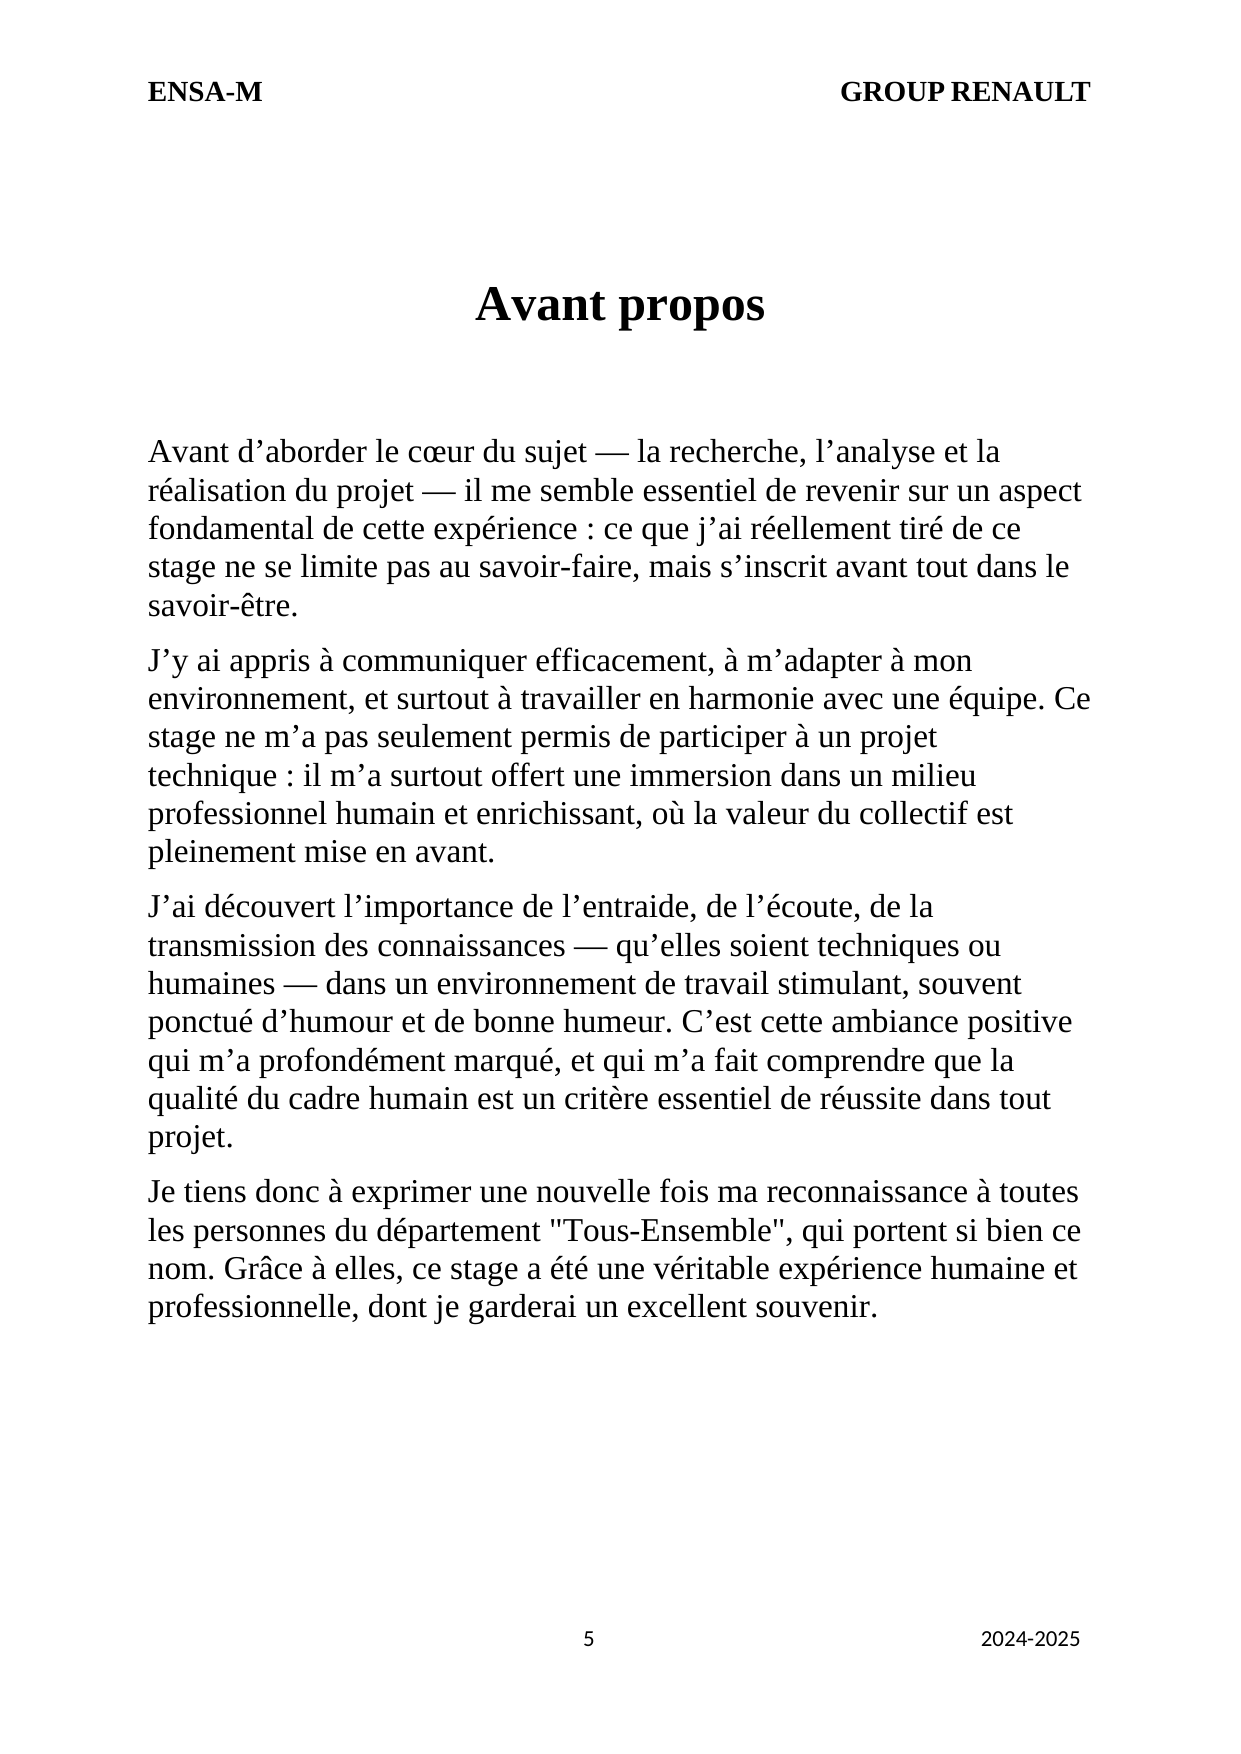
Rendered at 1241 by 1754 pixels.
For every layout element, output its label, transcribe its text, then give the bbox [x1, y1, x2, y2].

text J’ai découvert l’importance de l’entraide, de l’écoute, de la transmission des connaissances — qu’elles soient techniques ou humaines — dans un environnement de travail stimulant, souvent ponctué d’humour et de bonne humeur. C’est cette ambiance positive qui m’a profondément marqué, et qui m’a fait comprendre que la qualité du cadre humain est un critère essentiel de réussite dans tout projet. [148, 887, 1093, 1155]
text Je tiens donc à exprimer une nouvelle fois ma reconnaissance à toutes les personnes du département "Tous-Ensemble", qui portent si bien ce nom. Grâce à elles, ce stage a été une véritable expérience humaine et professionnelle, dont je garderai un excellent souvenir. [148, 1172, 1093, 1325]
text J’y ai appris à communiquer efficacement, à m’adapter à mon environnement, et surtout à travailler en harmonie avec une équipe. Ce stage ne m’a pas seulement permis de participer à un projet technique : il m’a surtout offert une immersion dans un milieu professionnel humain et enrichissant, où la valeur du collectif est pleinement mise en avant. [148, 640, 1093, 870]
text Avant d’aborder le cœur du sujet — la recherche, l’analyse et la réalisation du projet — il me semble essentiel de revenir sur un aspect fondamental de cette expérience : ce que j’ai réellement tiré de ce stage ne se limite pas au savoir-faire, mais s’inscrit avant tout dans le savoir-être. [148, 432, 1093, 623]
text Avant propos [148, 274, 1093, 332]
